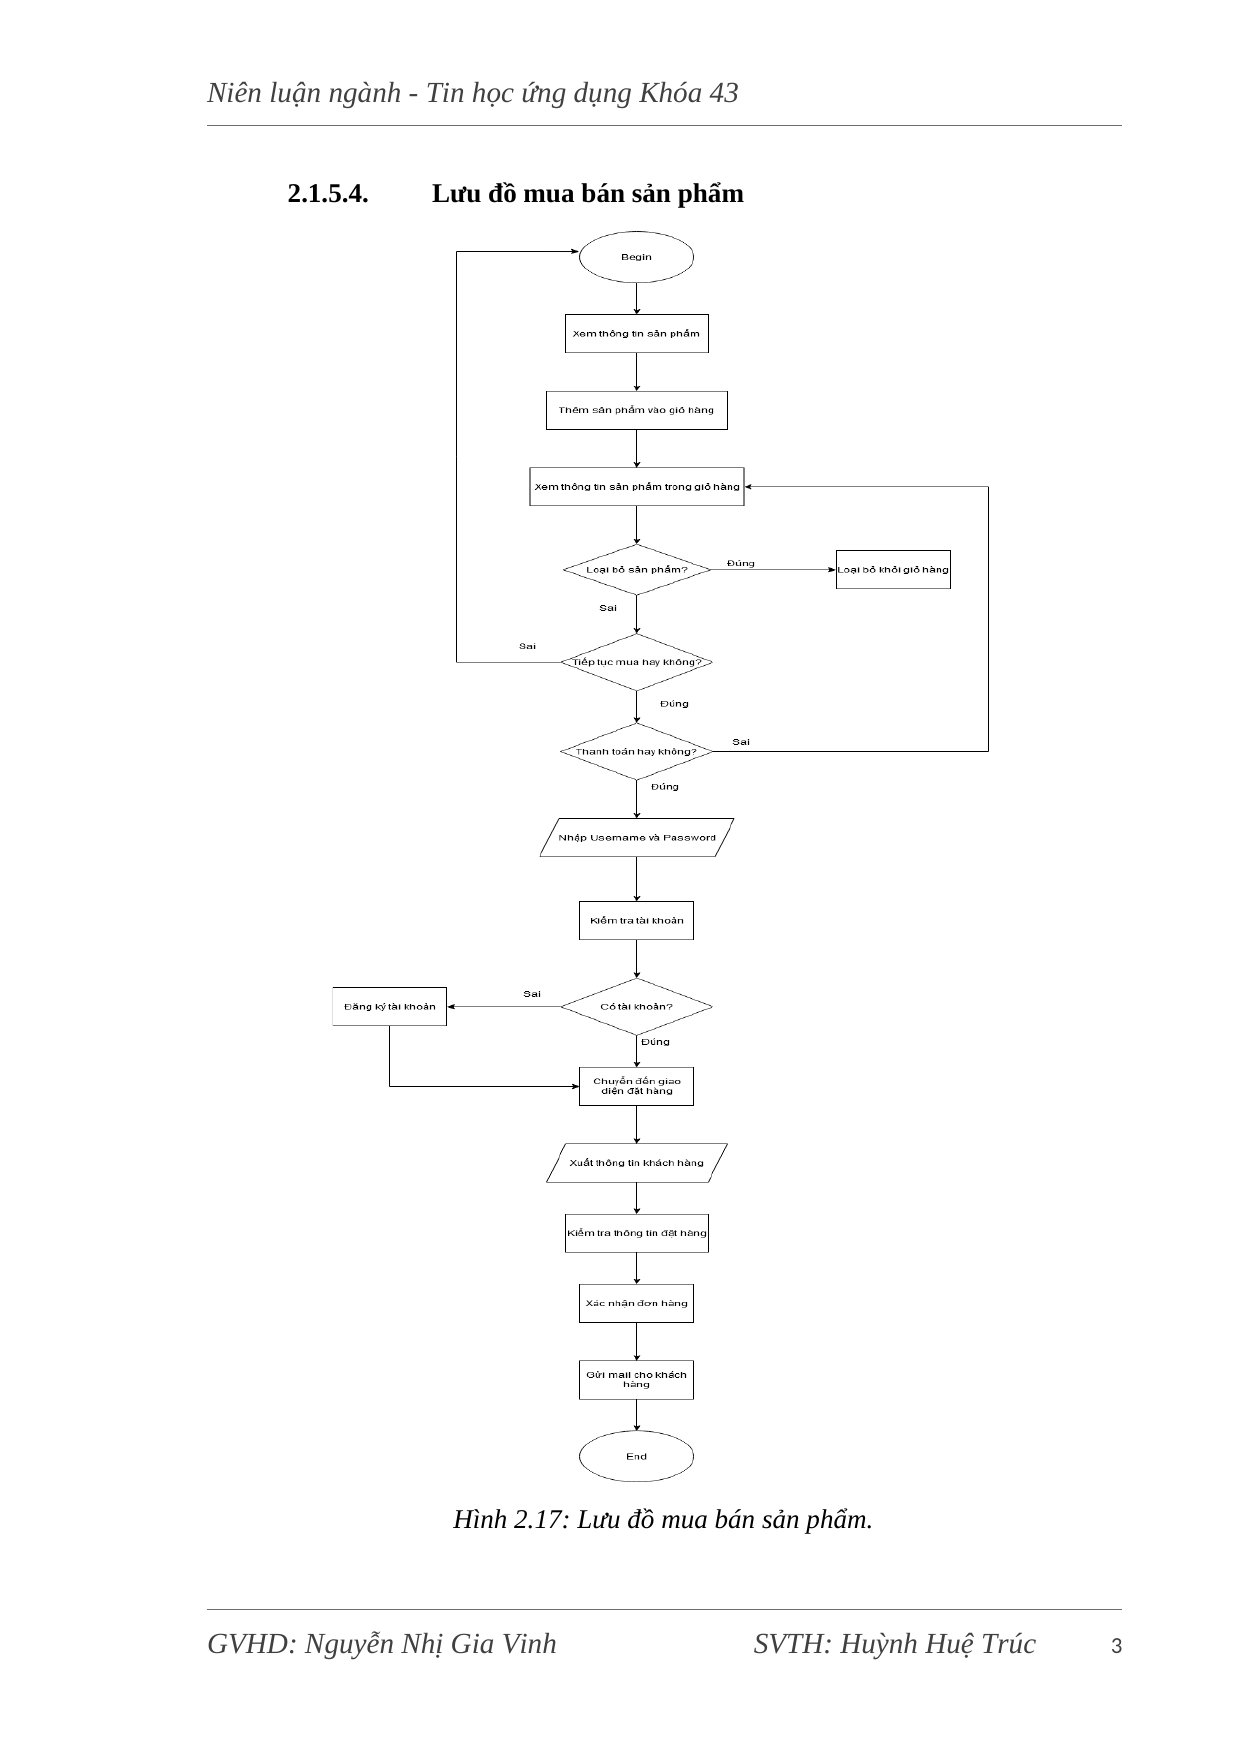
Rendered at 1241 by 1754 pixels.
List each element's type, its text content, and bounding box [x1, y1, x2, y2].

title Lưu đồ mua bán sản phẩm [287, 177, 1122, 208]
picture [332, 231, 996, 1482]
text Hình 2.17: Lưu đồ mua bán sản phẩm. [207, 1503, 1122, 1534]
